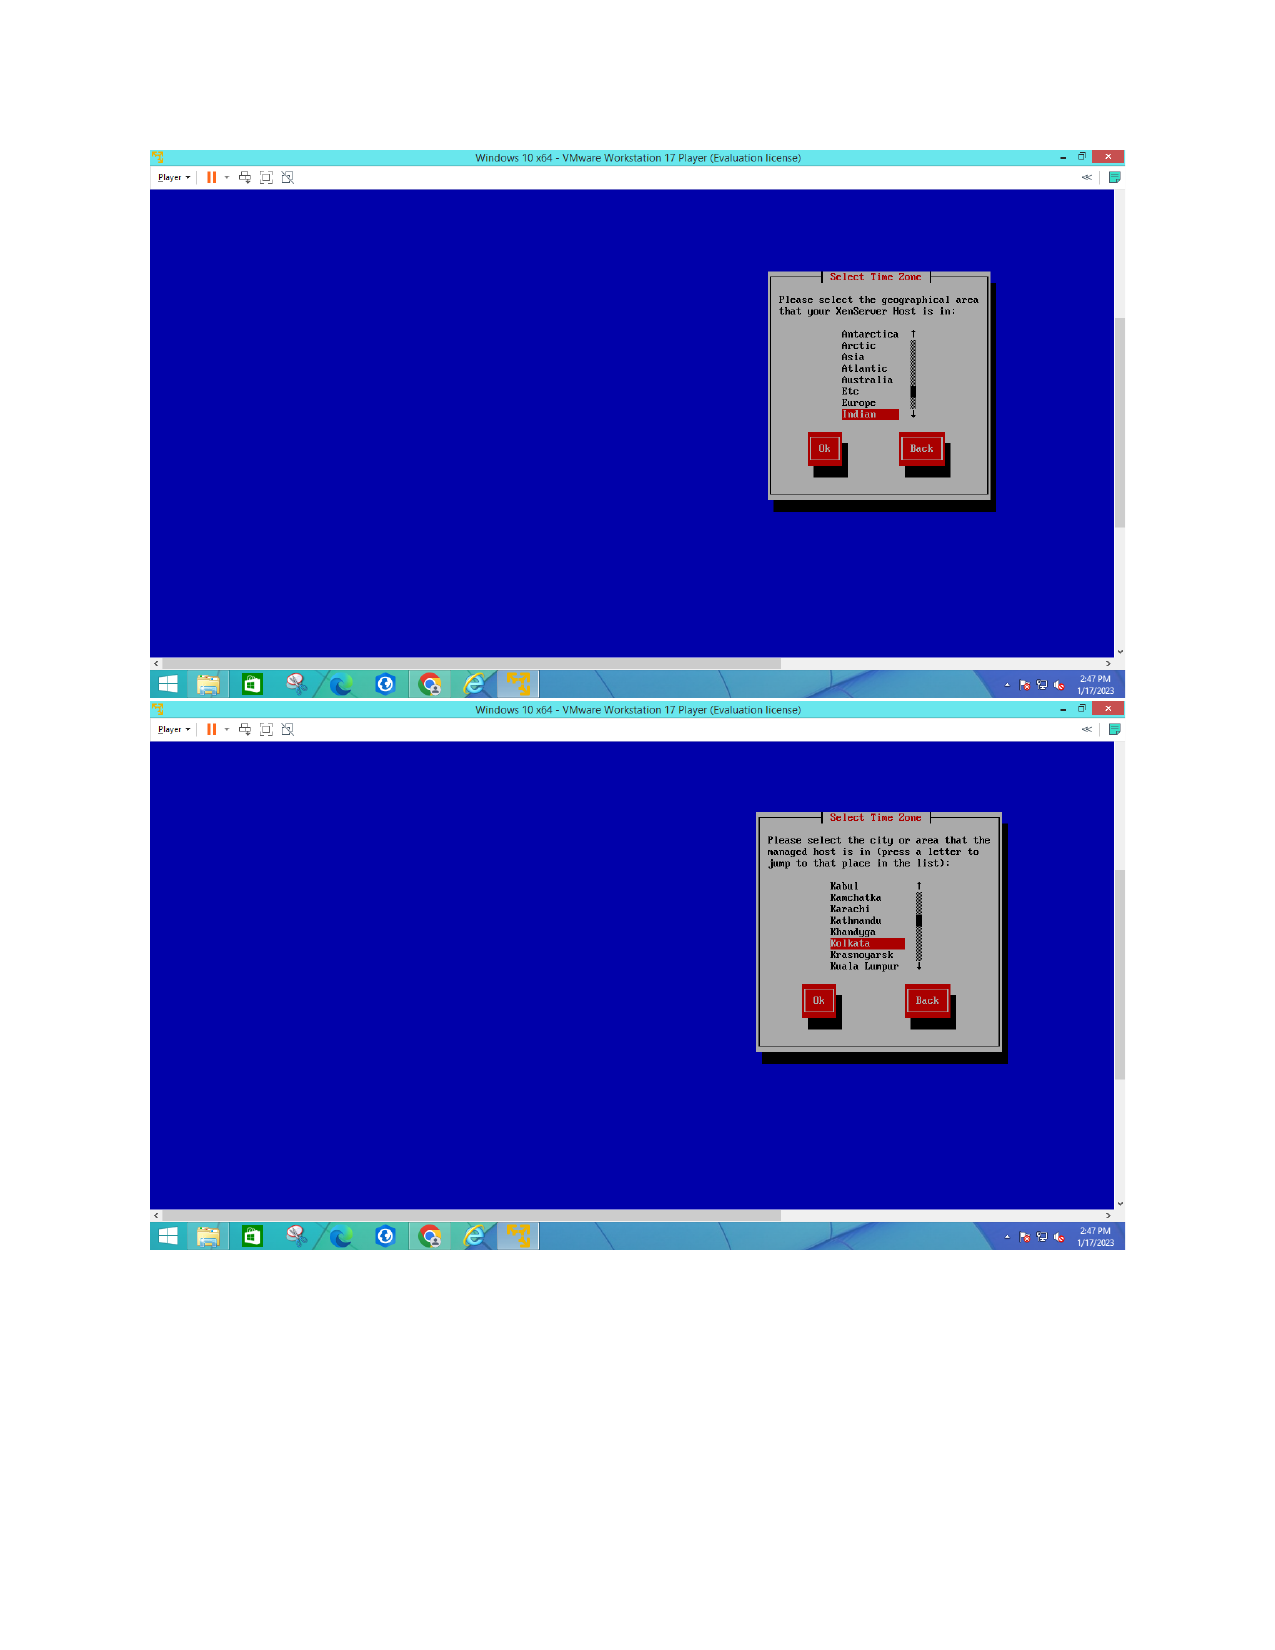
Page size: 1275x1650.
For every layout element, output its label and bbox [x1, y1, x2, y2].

picture [150, 701, 1125, 1250]
picture [150, 150, 1125, 698]
